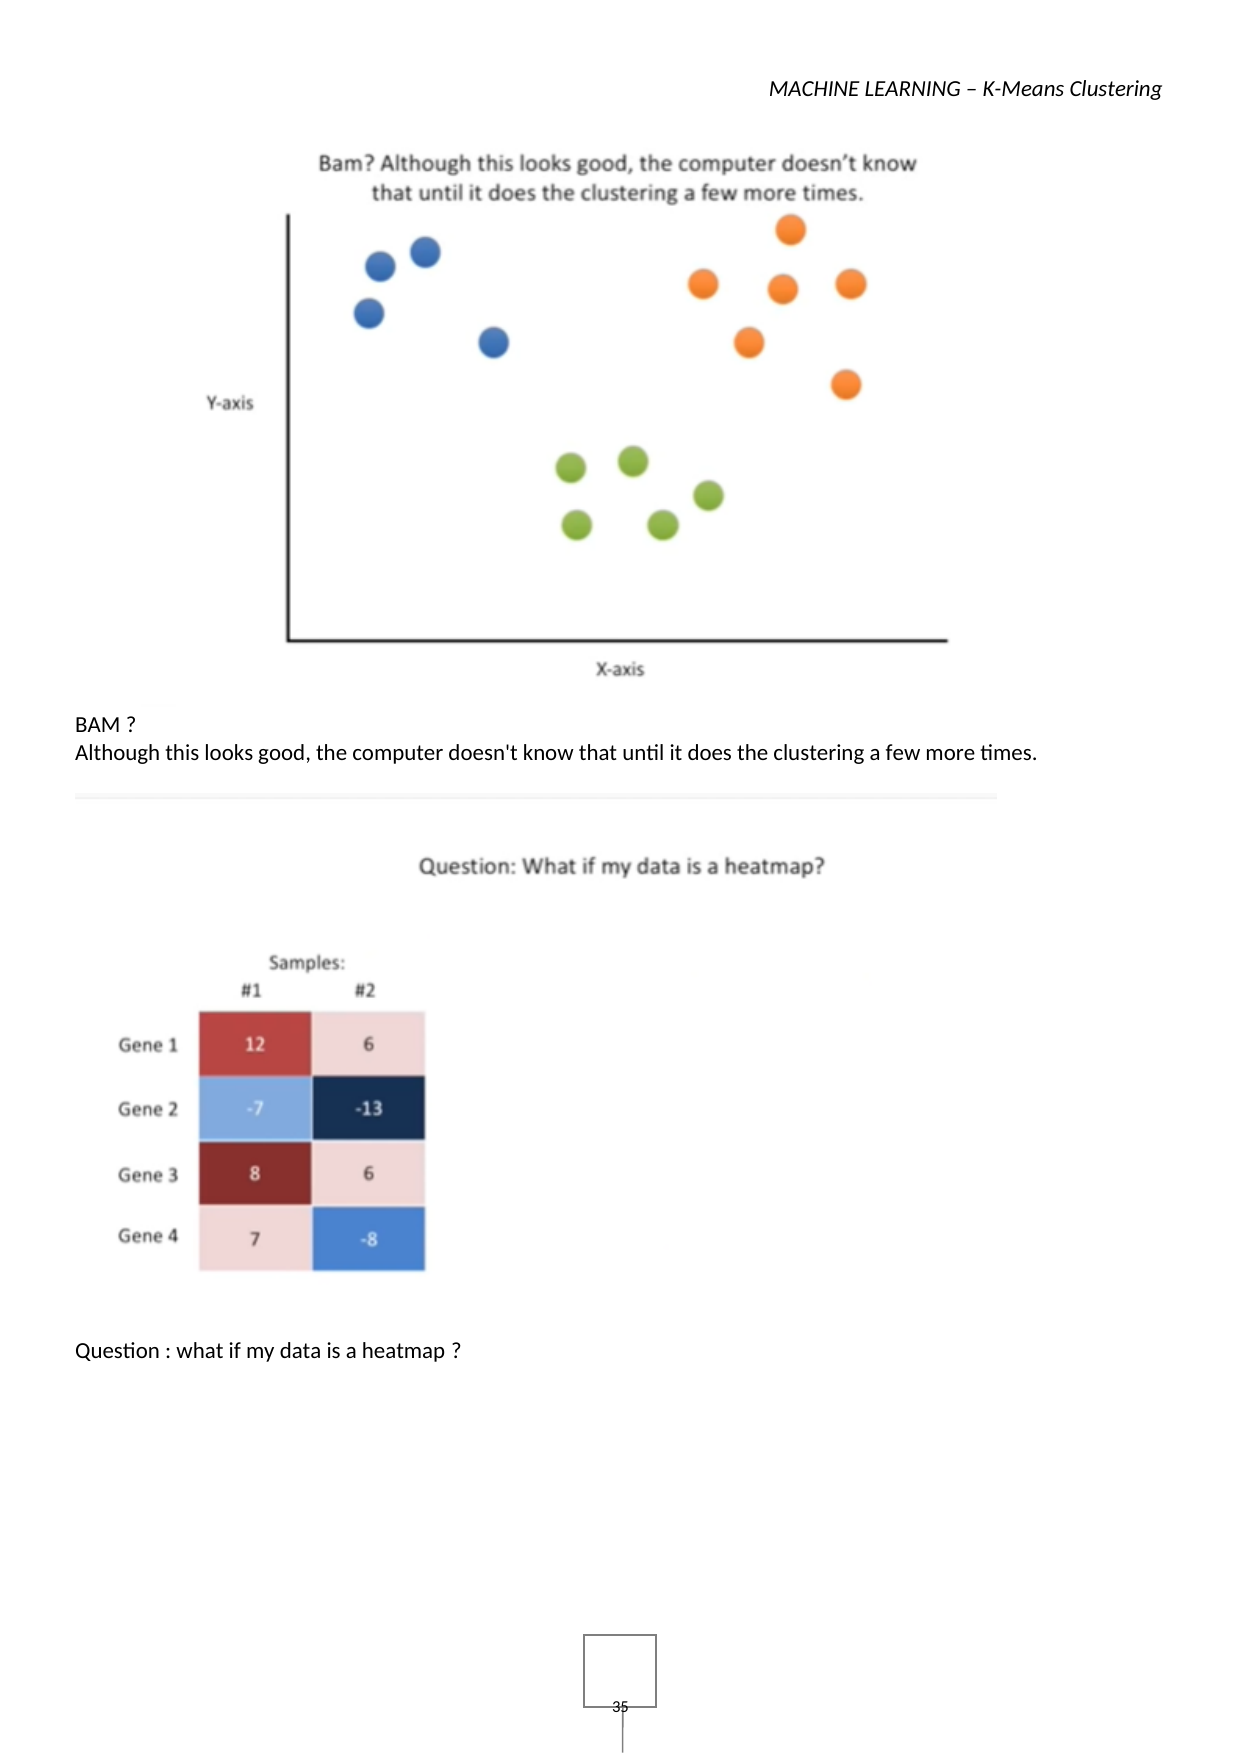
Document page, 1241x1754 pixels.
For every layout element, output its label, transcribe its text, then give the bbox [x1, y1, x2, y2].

picture [75, 793, 997, 1336]
text Question : what if my data is a heatmap ? [75, 1336, 1165, 1364]
picture [75, 101, 1165, 710]
text BAM ? [75, 710, 1165, 738]
text Although this looks good, the computer doesn't know that until it does the clustering a few more times. [75, 738, 1165, 766]
